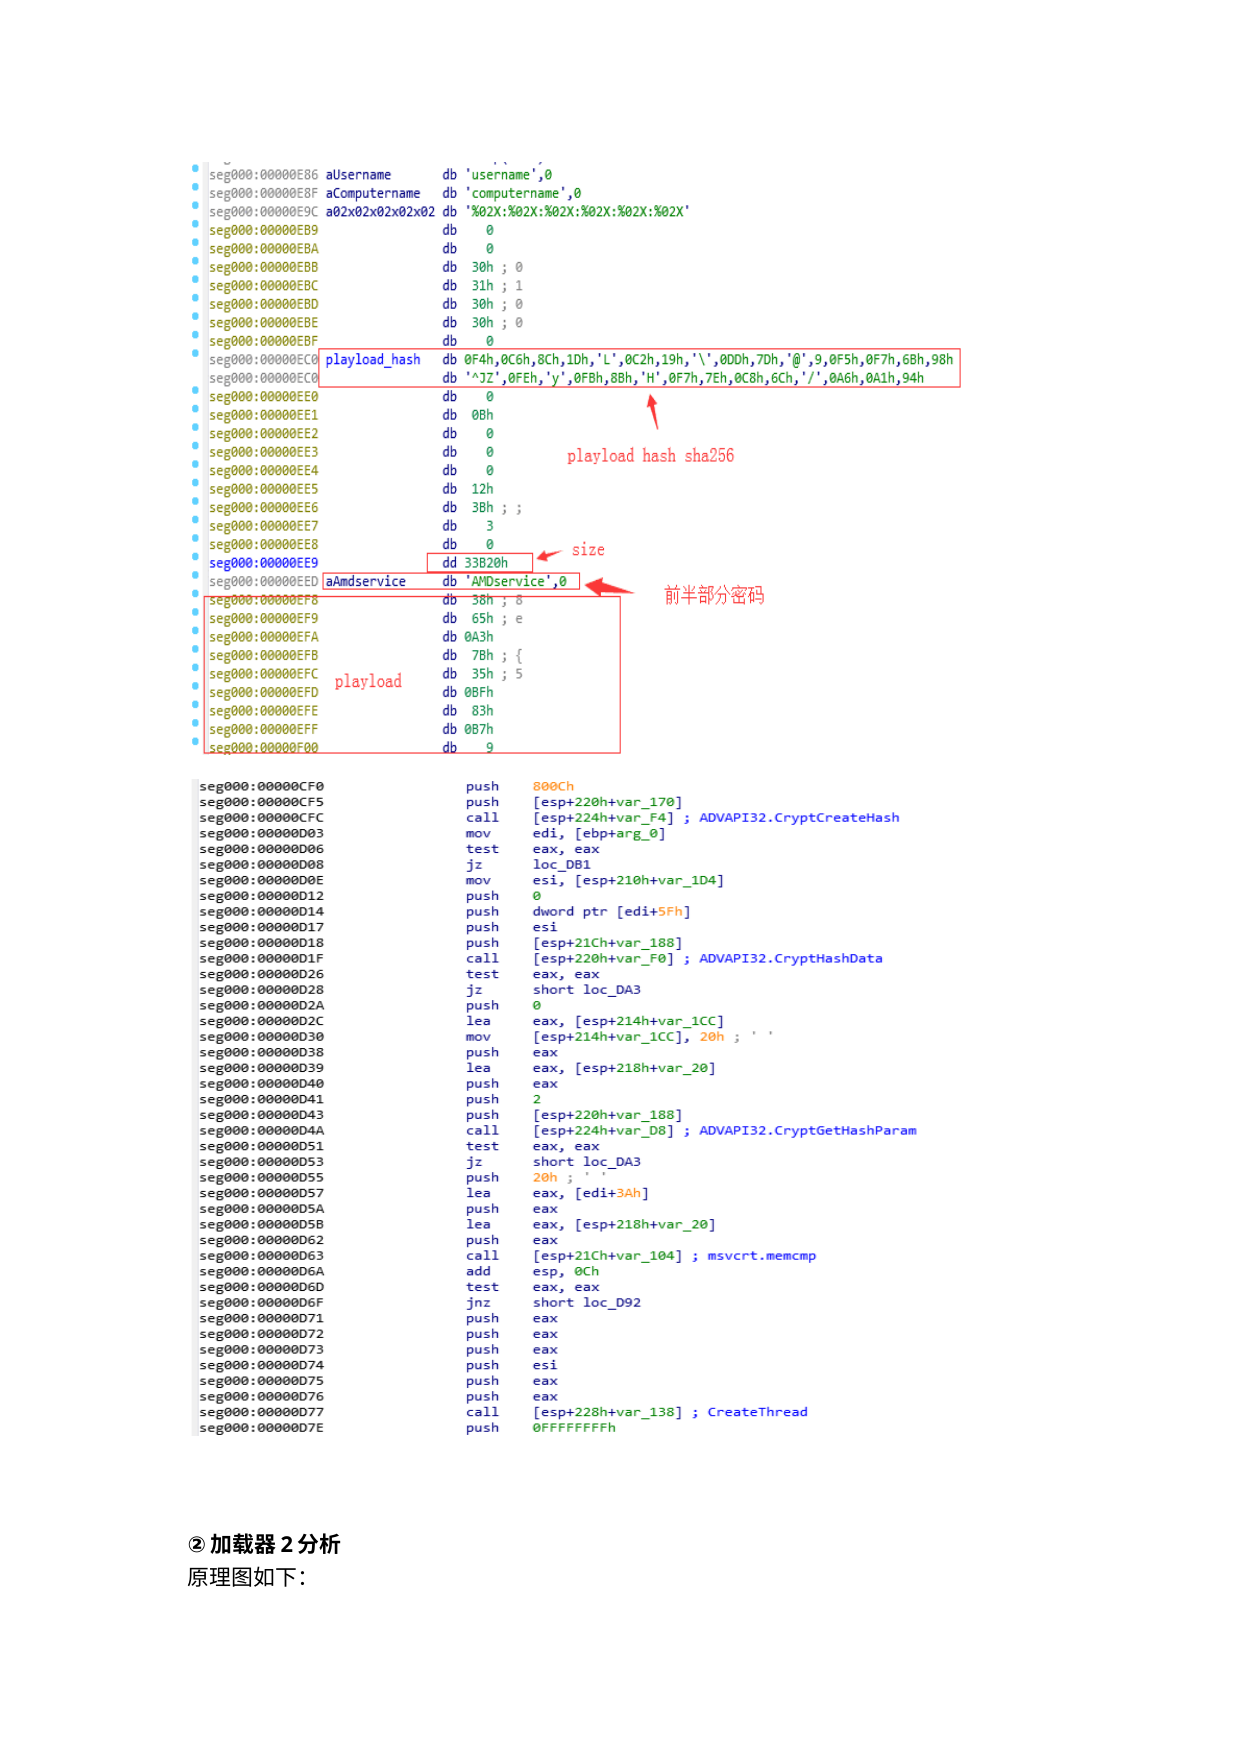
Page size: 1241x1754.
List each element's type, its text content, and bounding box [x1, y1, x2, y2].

text ②加载器2分析 原理图如下： [187, 1527, 1053, 1592]
picture [187, 162, 969, 755]
picture [187, 779, 969, 1436]
